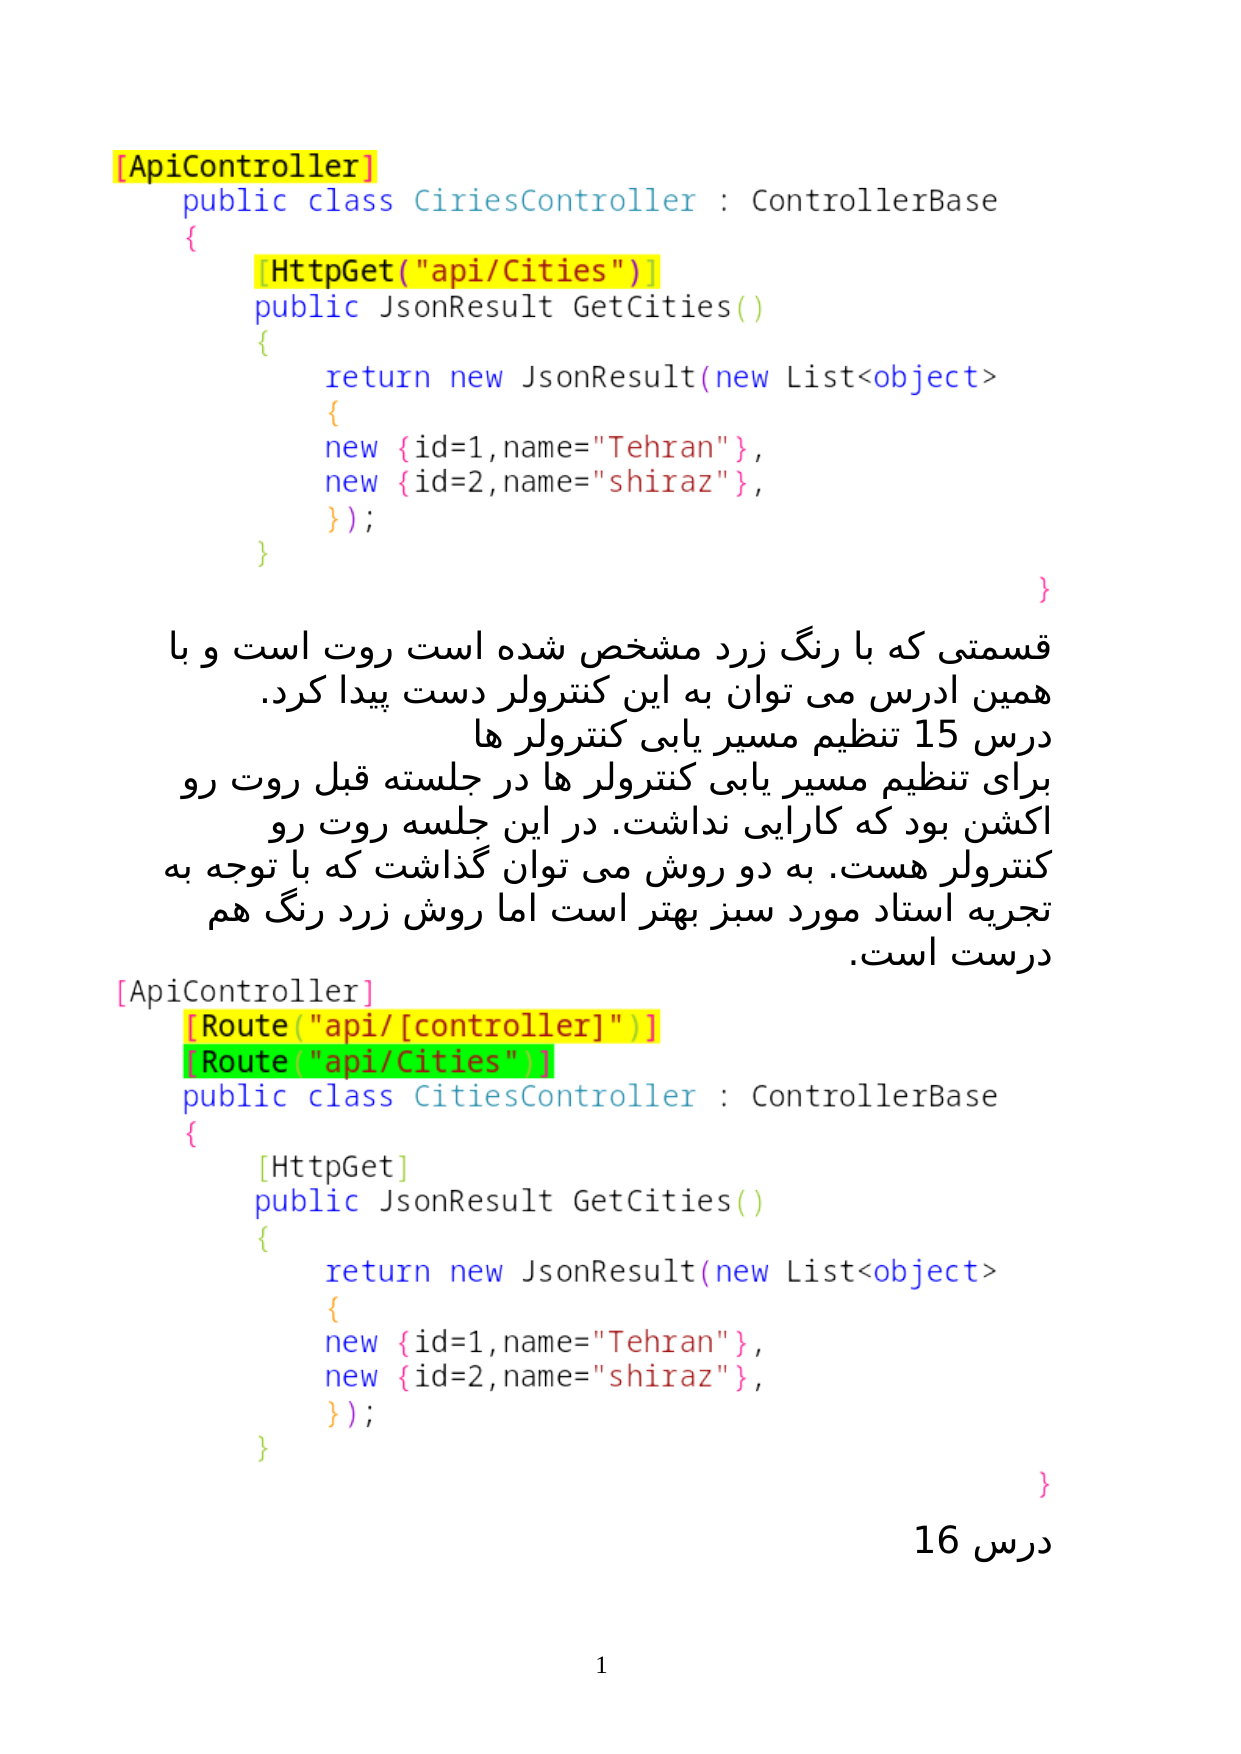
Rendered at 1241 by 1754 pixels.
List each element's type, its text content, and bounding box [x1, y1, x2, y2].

text درس 16 [150, 1519, 1053, 1563]
text درس 15 تنظیم مسیر یابی کنترولر ها [150, 712, 1053, 756]
text قسمتی که با رنگ زرد مشخص شده است روت است و با همین ادرس می توان به این کنترولر دست پیدا کرد. [150, 625, 1053, 712]
text برای تنظیم مسیر یابی کنترولر ها در جلسته قبل روت رو اکشن بود که کارایی نداشت. در این جلسه روت رو کنترولر هست. به دو روش می توان گذاشت که با توجه به تجریه استاد مورد سبز بهتر است اما روش زرد رنگ هم درست است. [150, 756, 1053, 974]
